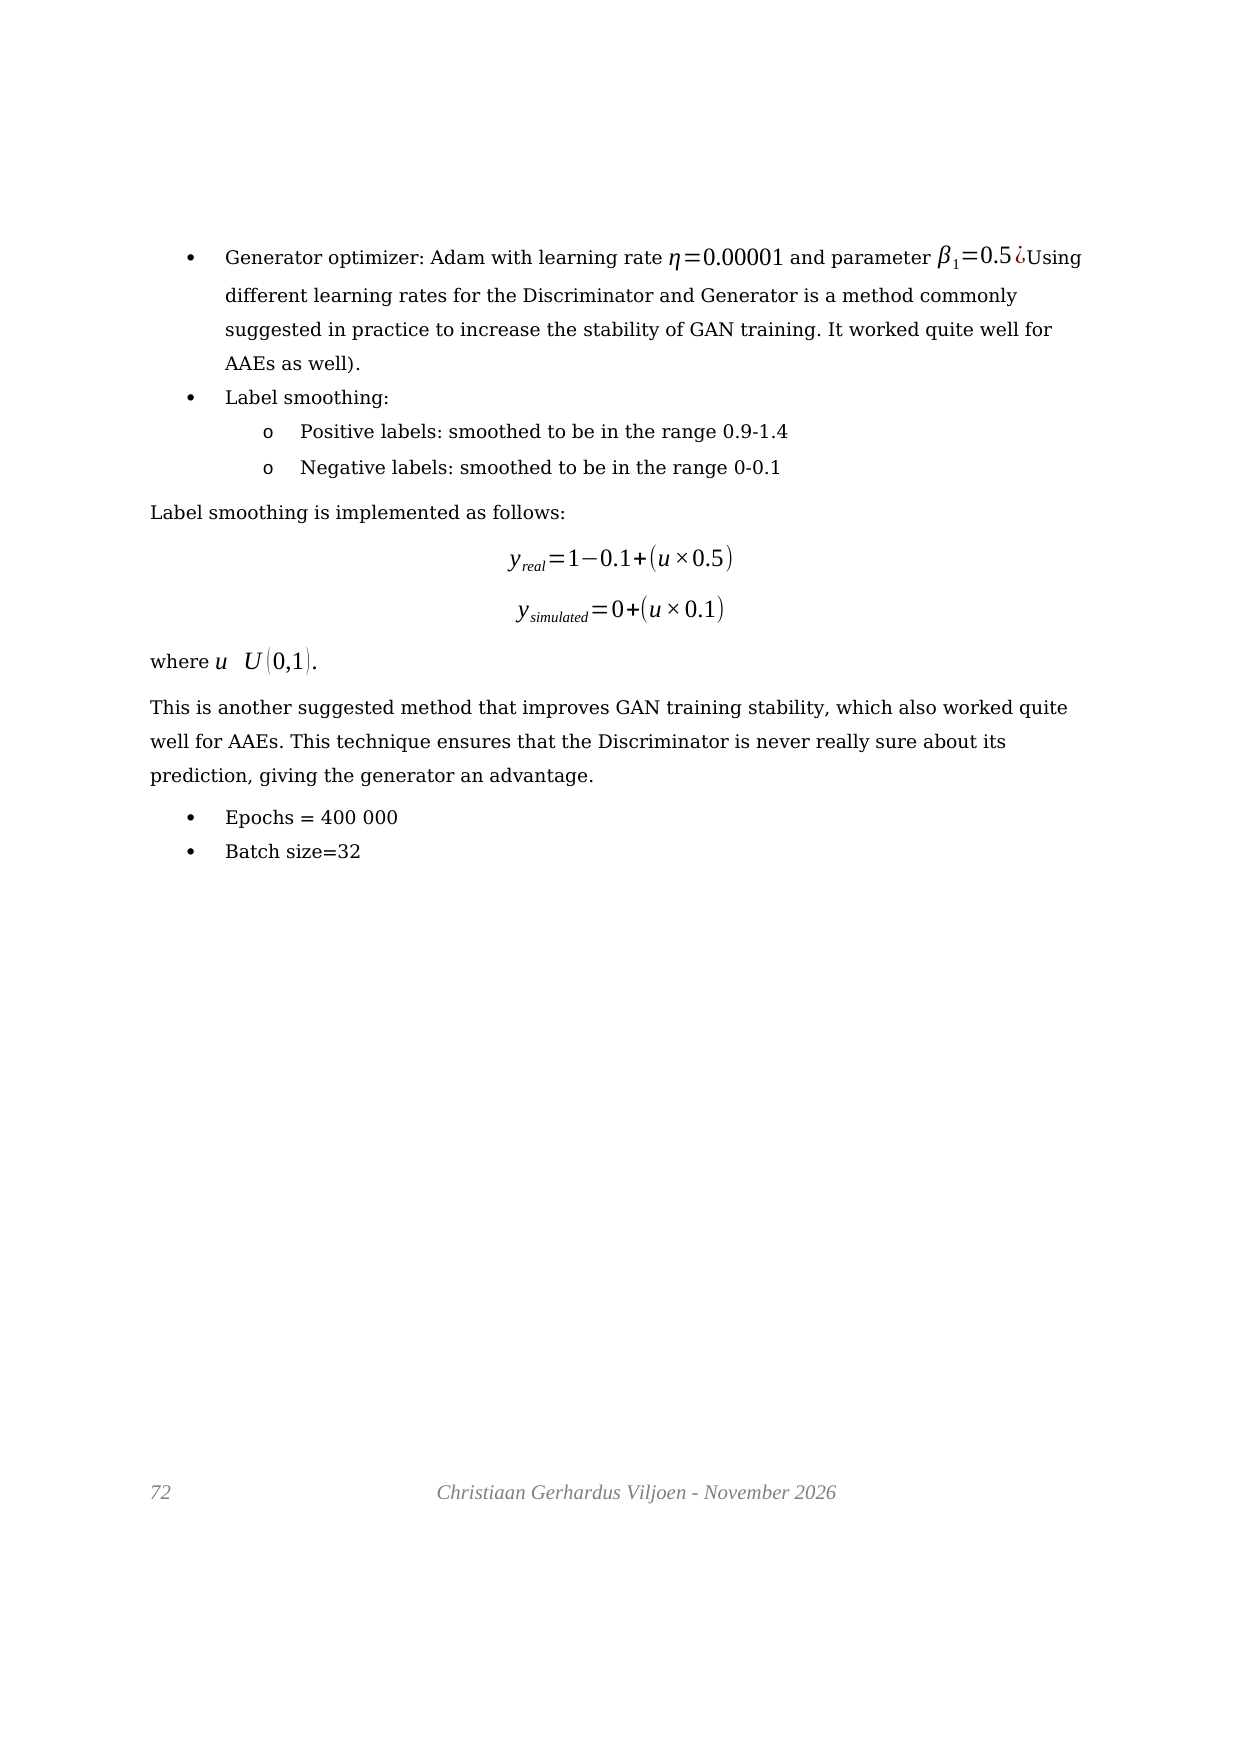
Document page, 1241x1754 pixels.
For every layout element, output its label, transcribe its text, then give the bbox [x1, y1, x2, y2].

text Label smoothing is implemented as follows: [150, 501, 1090, 523]
list Generator optimizer: Adam with learning rate and parameter Using different learning rates for the Discriminator and Generator is a method commonly suggested in practice to increase the stability of GAN training. It worked quite well for AAEs as well). [187, 242, 1090, 374]
list Batch size=32 [187, 840, 1090, 862]
list Positive labels: smoothed to be in the range 0.9-1.4 [262, 419, 1090, 444]
text This is another suggested method that improves GAN training stability, which also worked quite well for AAEs. This technique ensures that the Discriminator is never really sure about its prediction, giving the generator an advantage. [150, 696, 1090, 786]
list Negative labels: smoothed to be in the range 0-0.1 [262, 456, 1090, 480]
list Epochs = 400 000 [187, 806, 1090, 828]
text where [150, 646, 1090, 676]
list Label smoothing: [187, 386, 1090, 408]
